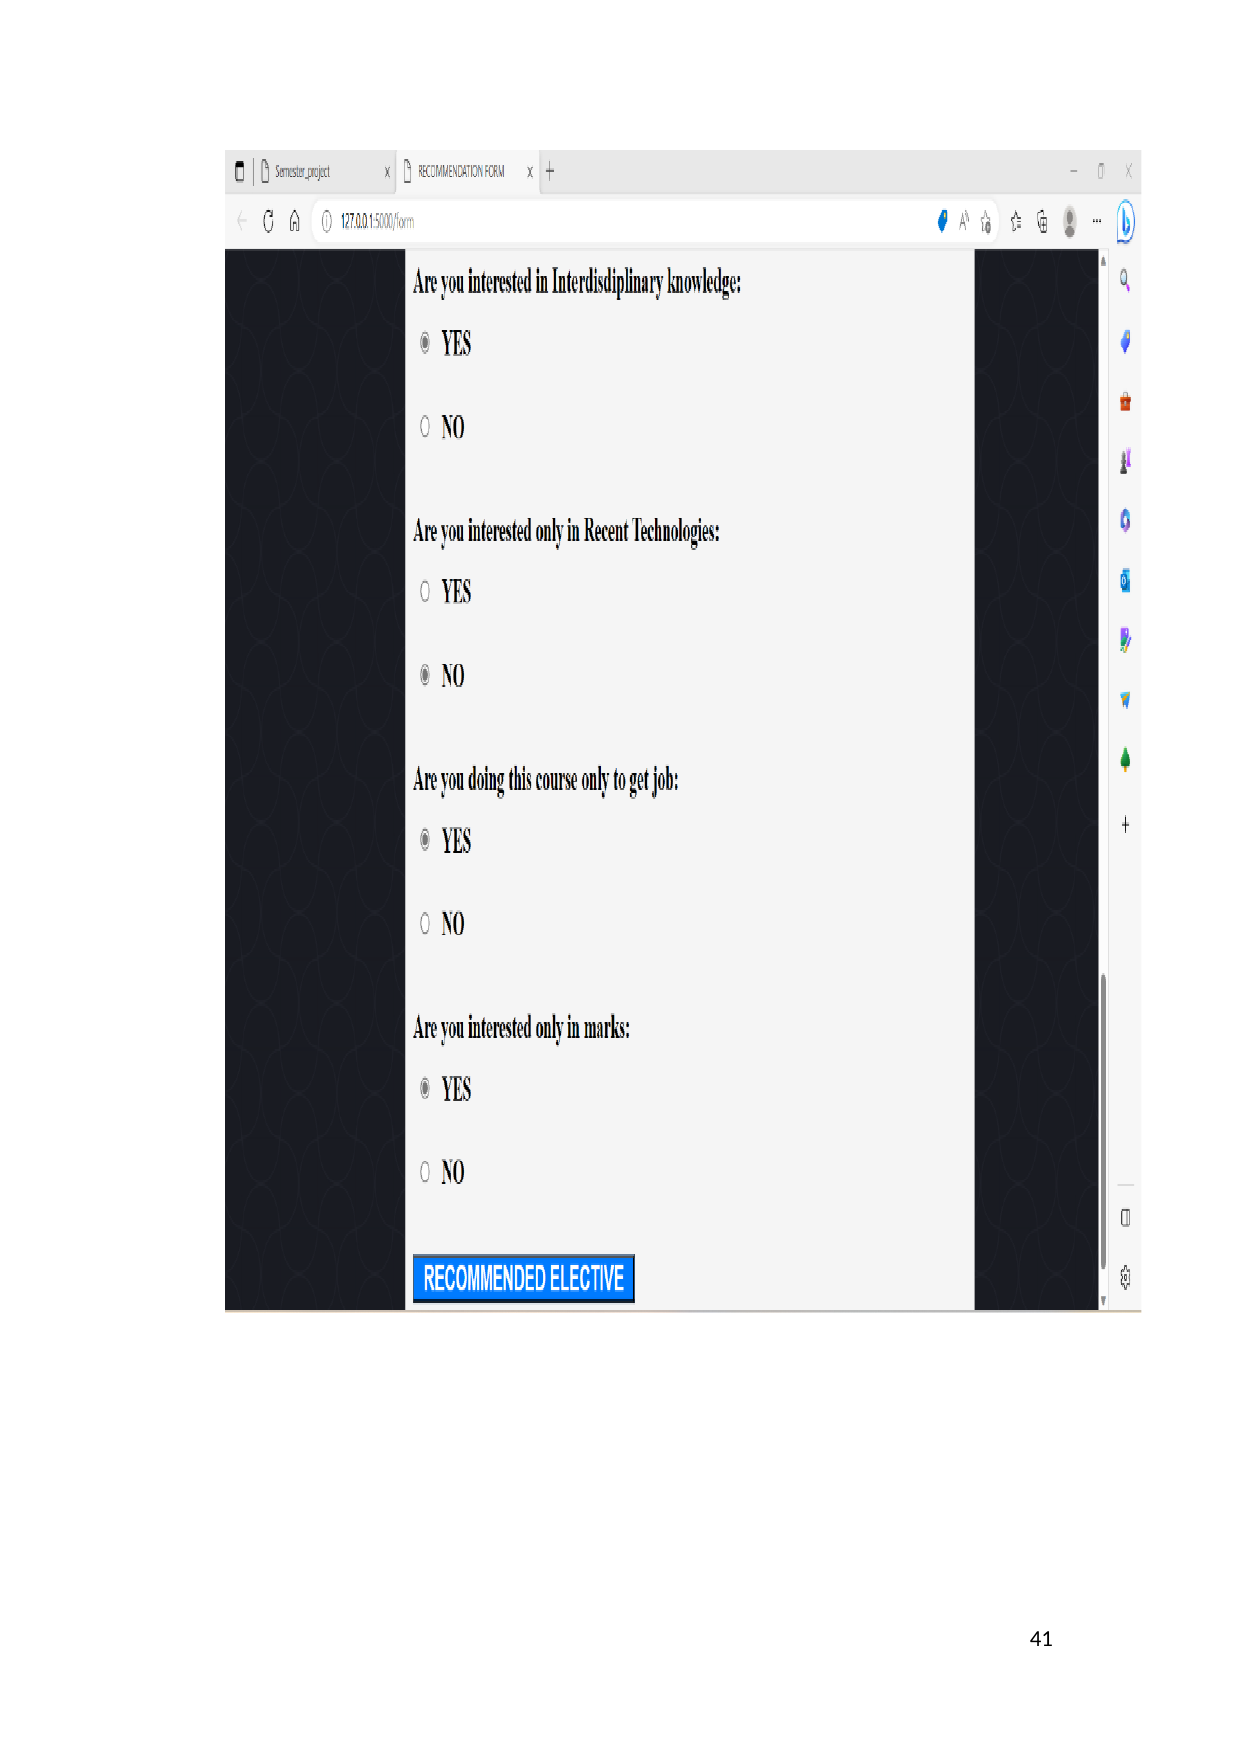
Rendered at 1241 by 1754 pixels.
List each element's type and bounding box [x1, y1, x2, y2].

picture [225, 150, 1142, 1313]
